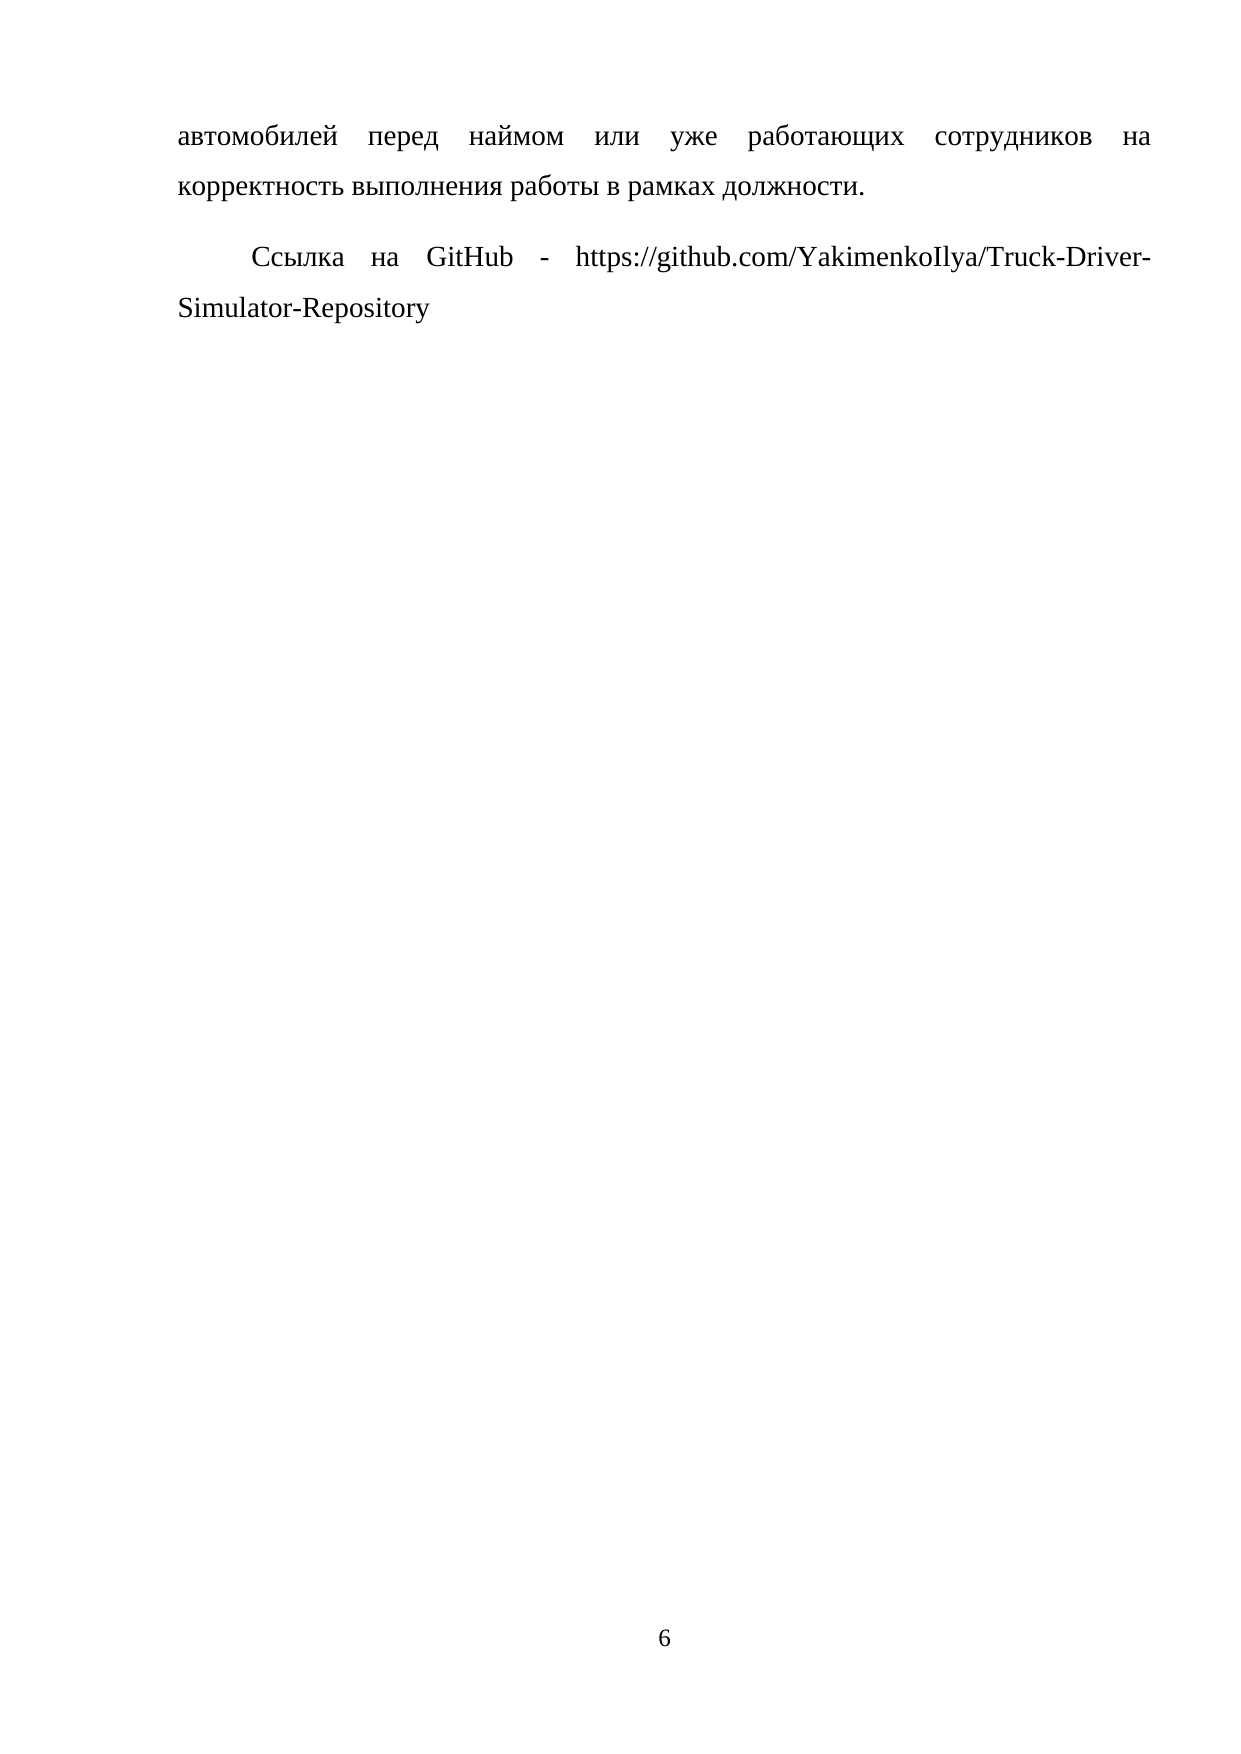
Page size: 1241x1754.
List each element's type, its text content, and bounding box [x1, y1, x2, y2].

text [177, 118, 1152, 202]
text Ссылка на GitHub - https://github.com/YakimenkoIlya/Truck-Driver-Simulator-Repository [177, 239, 1152, 323]
